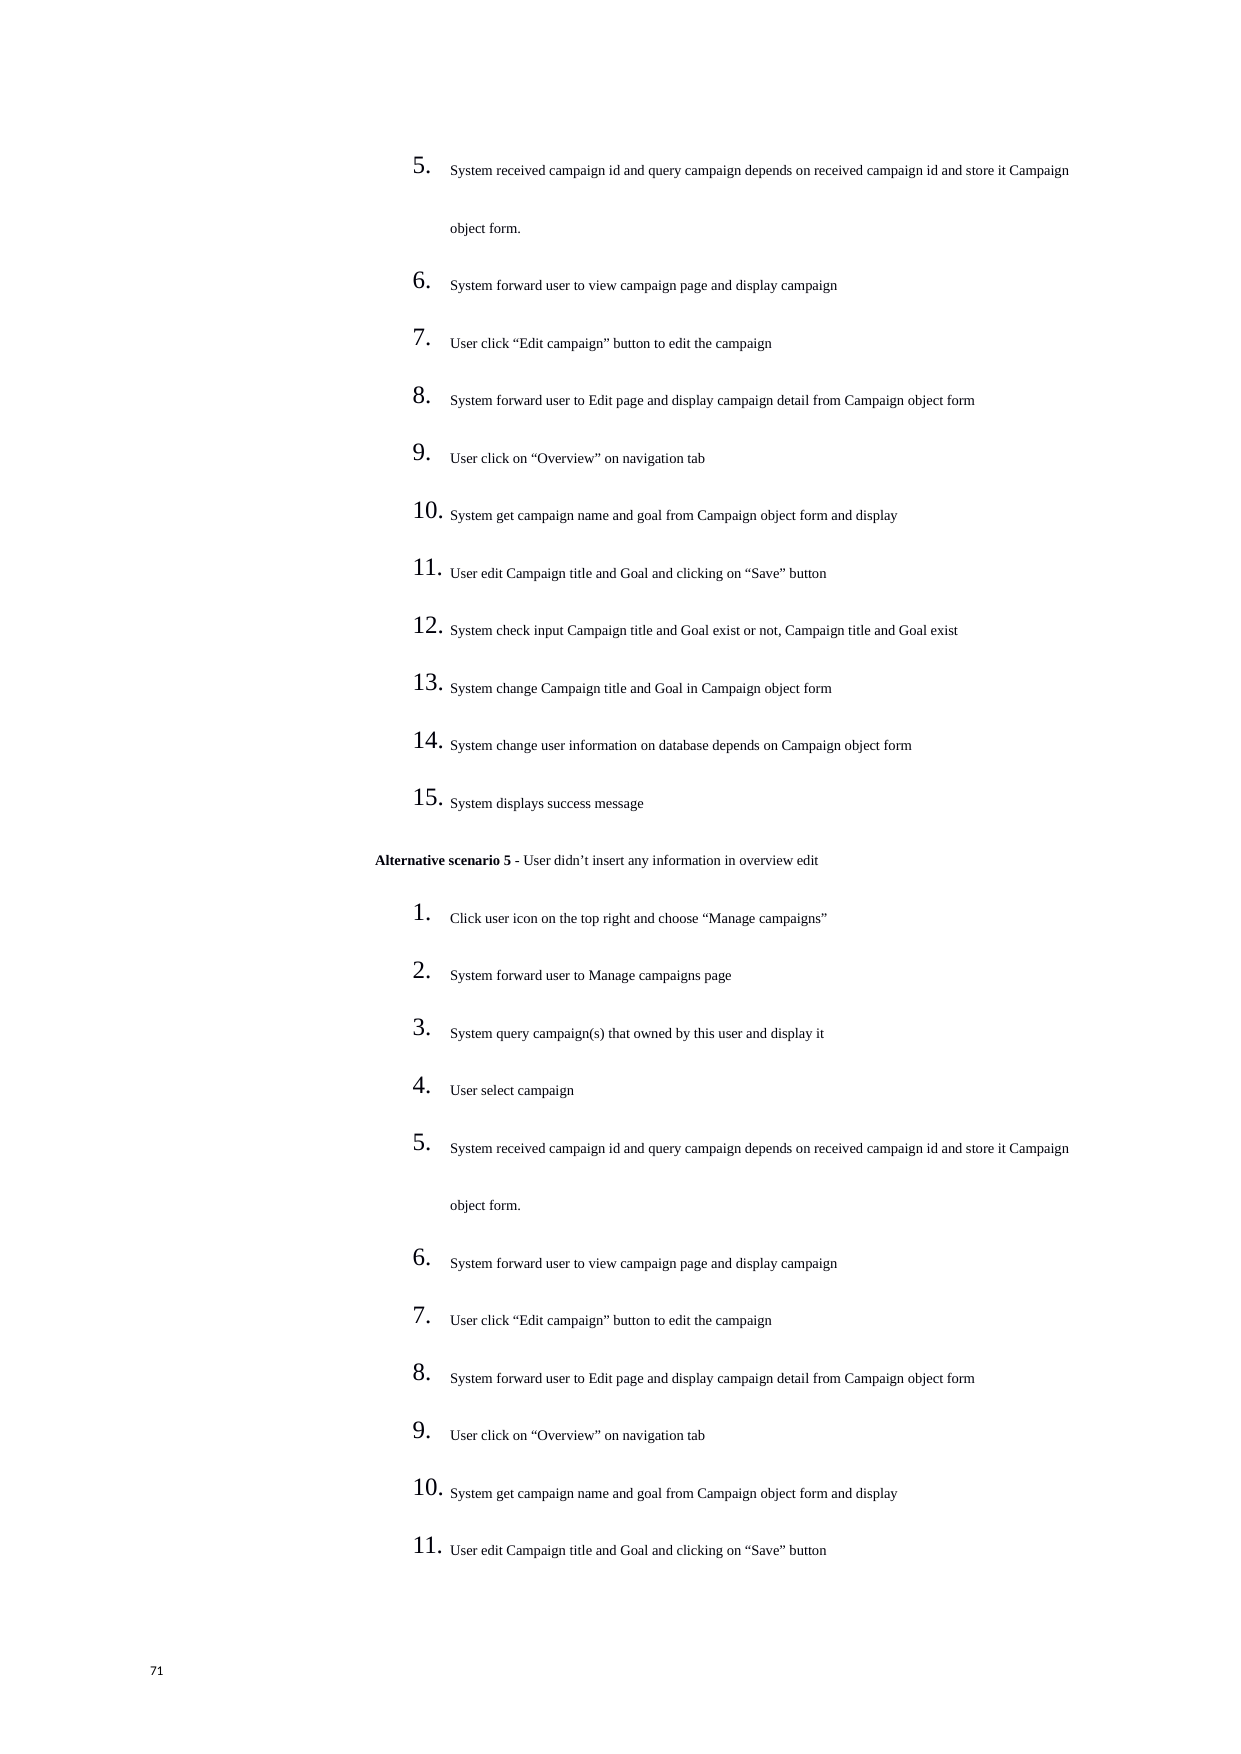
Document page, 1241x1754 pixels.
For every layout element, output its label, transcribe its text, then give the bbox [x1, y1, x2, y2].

list System change user information on database depends on Campaign object form [412, 725, 1090, 754]
list User click “Edit campaign” button to edit the campaign [412, 322, 1090, 351]
list System check input Campaign title and Goal exist or not, Campaign title and Goal exist [412, 610, 1090, 639]
list System get campaign name and goal from Campaign object form and display [412, 495, 1090, 524]
text Alternative scenario 5 - User didn’t insert any information in overview edit [150, 840, 1090, 869]
list User click on “Overview” on navigation tab [412, 1415, 1090, 1444]
list System forward user to view campaign page and display campaign [412, 1242, 1090, 1271]
list User edit Campaign title and Goal and clicking on “Save” button [412, 1530, 1090, 1559]
list Click user icon on the top right and choose “Manage campaigns” [412, 897, 1090, 926]
list System forward user to view campaign page and display campaign [412, 265, 1090, 294]
list User click on “Overview” on navigation tab [412, 437, 1090, 466]
list System received campaign id and query campaign depends on received campaign id and store it Campaign object form. [412, 150, 1090, 236]
list User click “Edit campaign” button to edit the campaign [412, 1300, 1090, 1329]
list System received campaign id and query campaign depends on received campaign id and store it Campaign object form. [412, 1127, 1090, 1214]
list System forward user to Edit page and display campaign detail from Campaign object form [412, 380, 1090, 409]
list User select campaign [412, 1070, 1090, 1099]
list System query campaign(s) that owned by this user and display it [412, 1012, 1090, 1041]
list User edit Campaign title and Goal and clicking on “Save” button [412, 552, 1090, 581]
list System forward user to Edit page and display campaign detail from Campaign object form [412, 1357, 1090, 1386]
list System get campaign name and goal from Campaign object form and display [412, 1472, 1090, 1501]
list System change Campaign title and Goal in Campaign object form [412, 667, 1090, 696]
list System displays success message [412, 782, 1090, 811]
list System forward user to Manage campaigns page [412, 955, 1090, 984]
